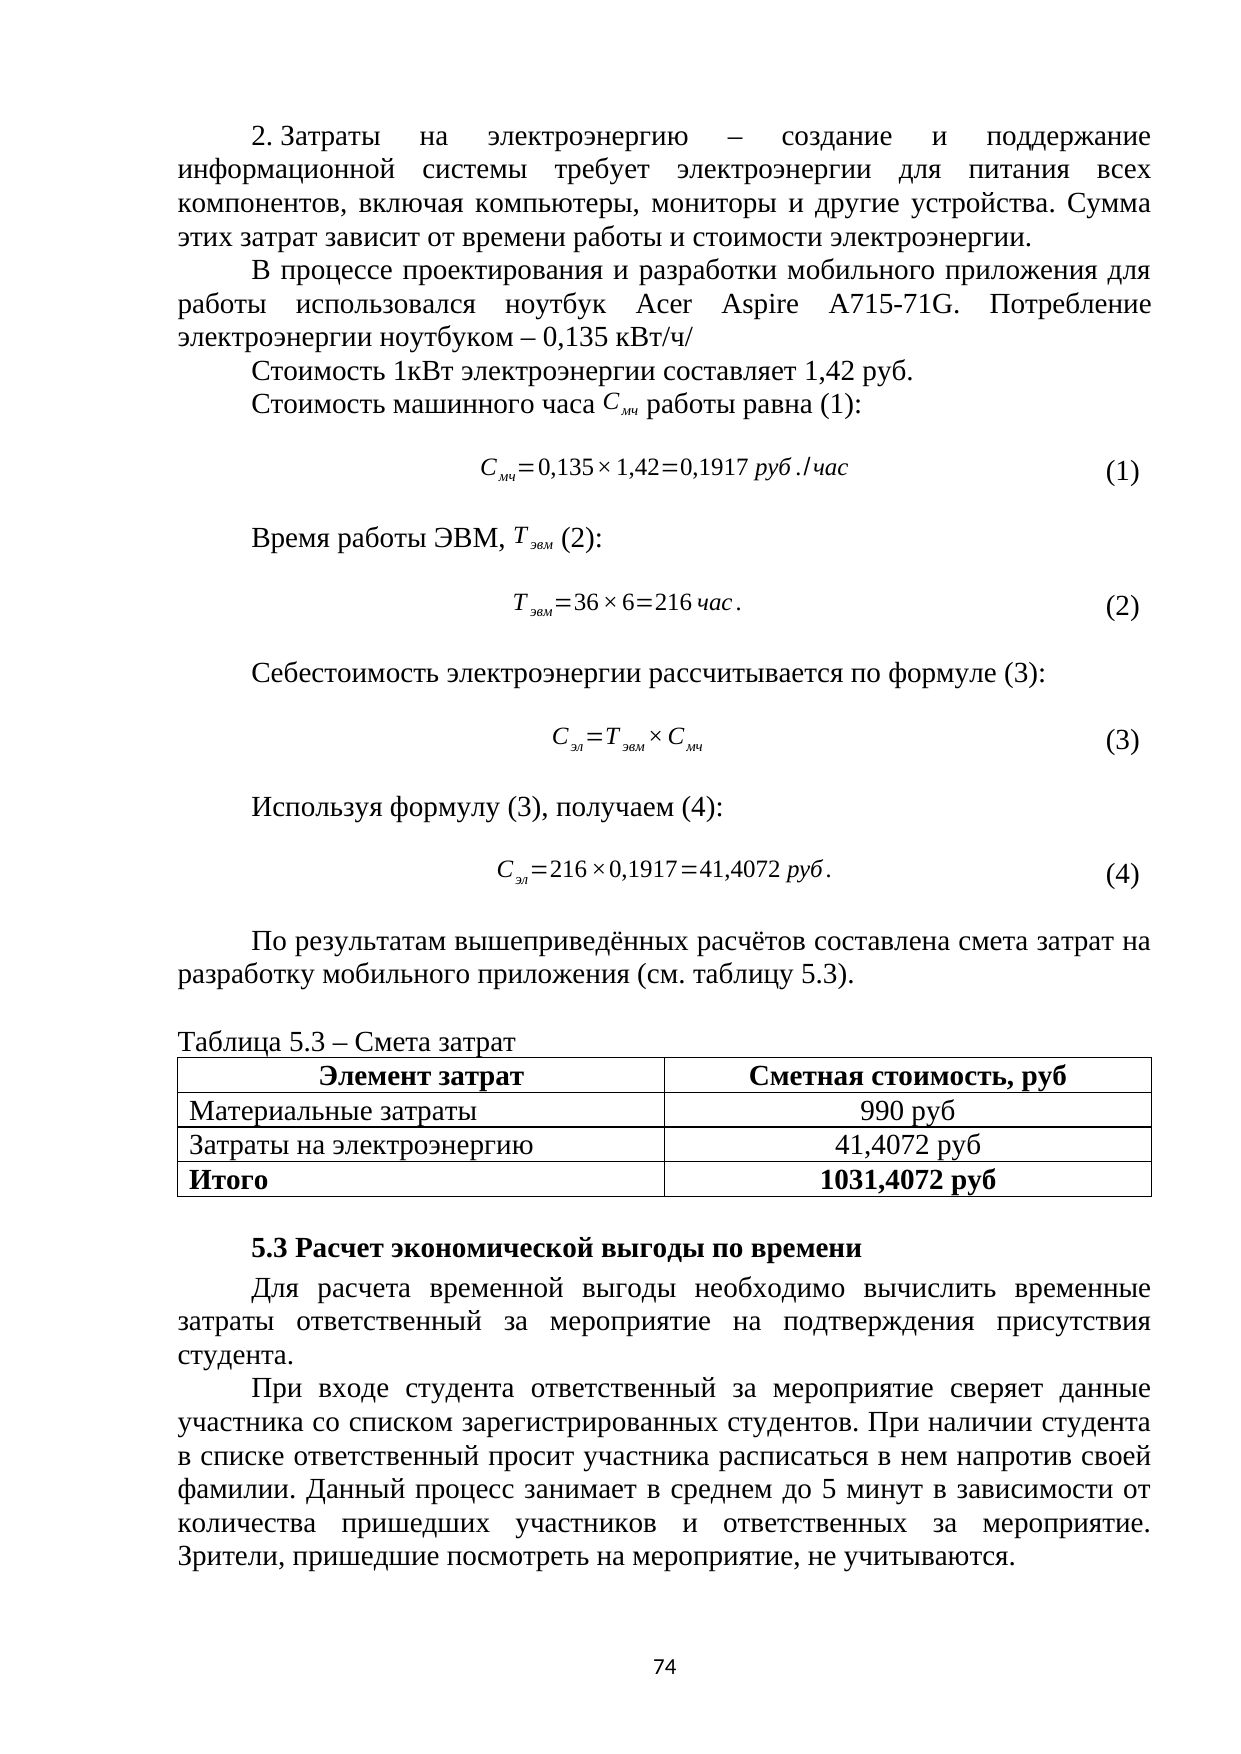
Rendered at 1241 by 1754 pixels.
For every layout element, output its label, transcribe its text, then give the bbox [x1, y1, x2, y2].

table_cell Затраты на электроэнергию [178, 1128, 664, 1161]
text Стоимость машинного часа работы равна (1): [177, 386, 1152, 420]
table_cell 990 руб [665, 1093, 1151, 1126]
table_cell 41,4072 руб [665, 1128, 1151, 1161]
table_header (2) [1078, 588, 1151, 621]
text 5.3 Расчет экономической выгоды по времени [177, 1230, 1152, 1264]
table_header [177, 588, 1077, 621]
table_header (1) [1078, 454, 1151, 487]
table_header (3) [1078, 722, 1151, 755]
table_header (4) [1078, 856, 1151, 889]
table_header [177, 454, 1077, 487]
text Стоимость 1кВт электроэнергии составляет 1,42 руб. [177, 353, 1152, 386]
table_cell Итого [178, 1162, 664, 1196]
text Себестоимость электроэнергии рассчитывается по формуле (3): [177, 655, 1152, 688]
table_header [177, 856, 1077, 889]
table_header [177, 722, 1077, 755]
table_cell 1031,4072 руб [665, 1162, 1151, 1196]
text Время работы ЭВМ, (2): [177, 521, 1152, 554]
table_header Элемент затрат [178, 1058, 664, 1092]
text Используя формулу (3), получаем (4): [177, 789, 1152, 822]
text Для расчета временной выгоды необходимо вычислить временные затраты ответственный за мероприятие на подтверждения присутствия студента. [177, 1270, 1152, 1371]
table_cell Материальные затраты [178, 1093, 664, 1126]
text Таблица 5.3 – Смета затрат [177, 1024, 1152, 1057]
text По результатам вышеприведённых расчётов составлена смета затрат на разработку мобильного приложения (см. таблицу 5.3). [177, 923, 1152, 990]
text При входе студента ответственный за мероприятие сверяет данные участника со списком зарегистрированных студентов. При наличии студента в списке ответственный просит участника расписаться в нем напротив своей фамилии. Данный процесс занимает в среднем до 5 минут в зависимости от количества пришедших участников и ответственных за мероприятие. Зрители, пришедшие посмотреть на мероприятие, не учитываются. [177, 1371, 1152, 1572]
list Затраты на электроэнергию – создание и поддержание информационной системы требует электроэнергии для питания всех компонентов, включая компьютеры, мониторы и другие устройства. Сумма этих затрат зависит от времени работы и стоимости электроэнергии. [177, 118, 1152, 252]
table_header Сметная стоимость, руб [665, 1058, 1151, 1092]
text В процессе проектирования и разработки мобильного приложения для работы использовался ноутбук Acer Aspire A715-71G. Потребление электроэнергии ноутбуком – 0,135 кВт/ч/ [177, 252, 1152, 353]
